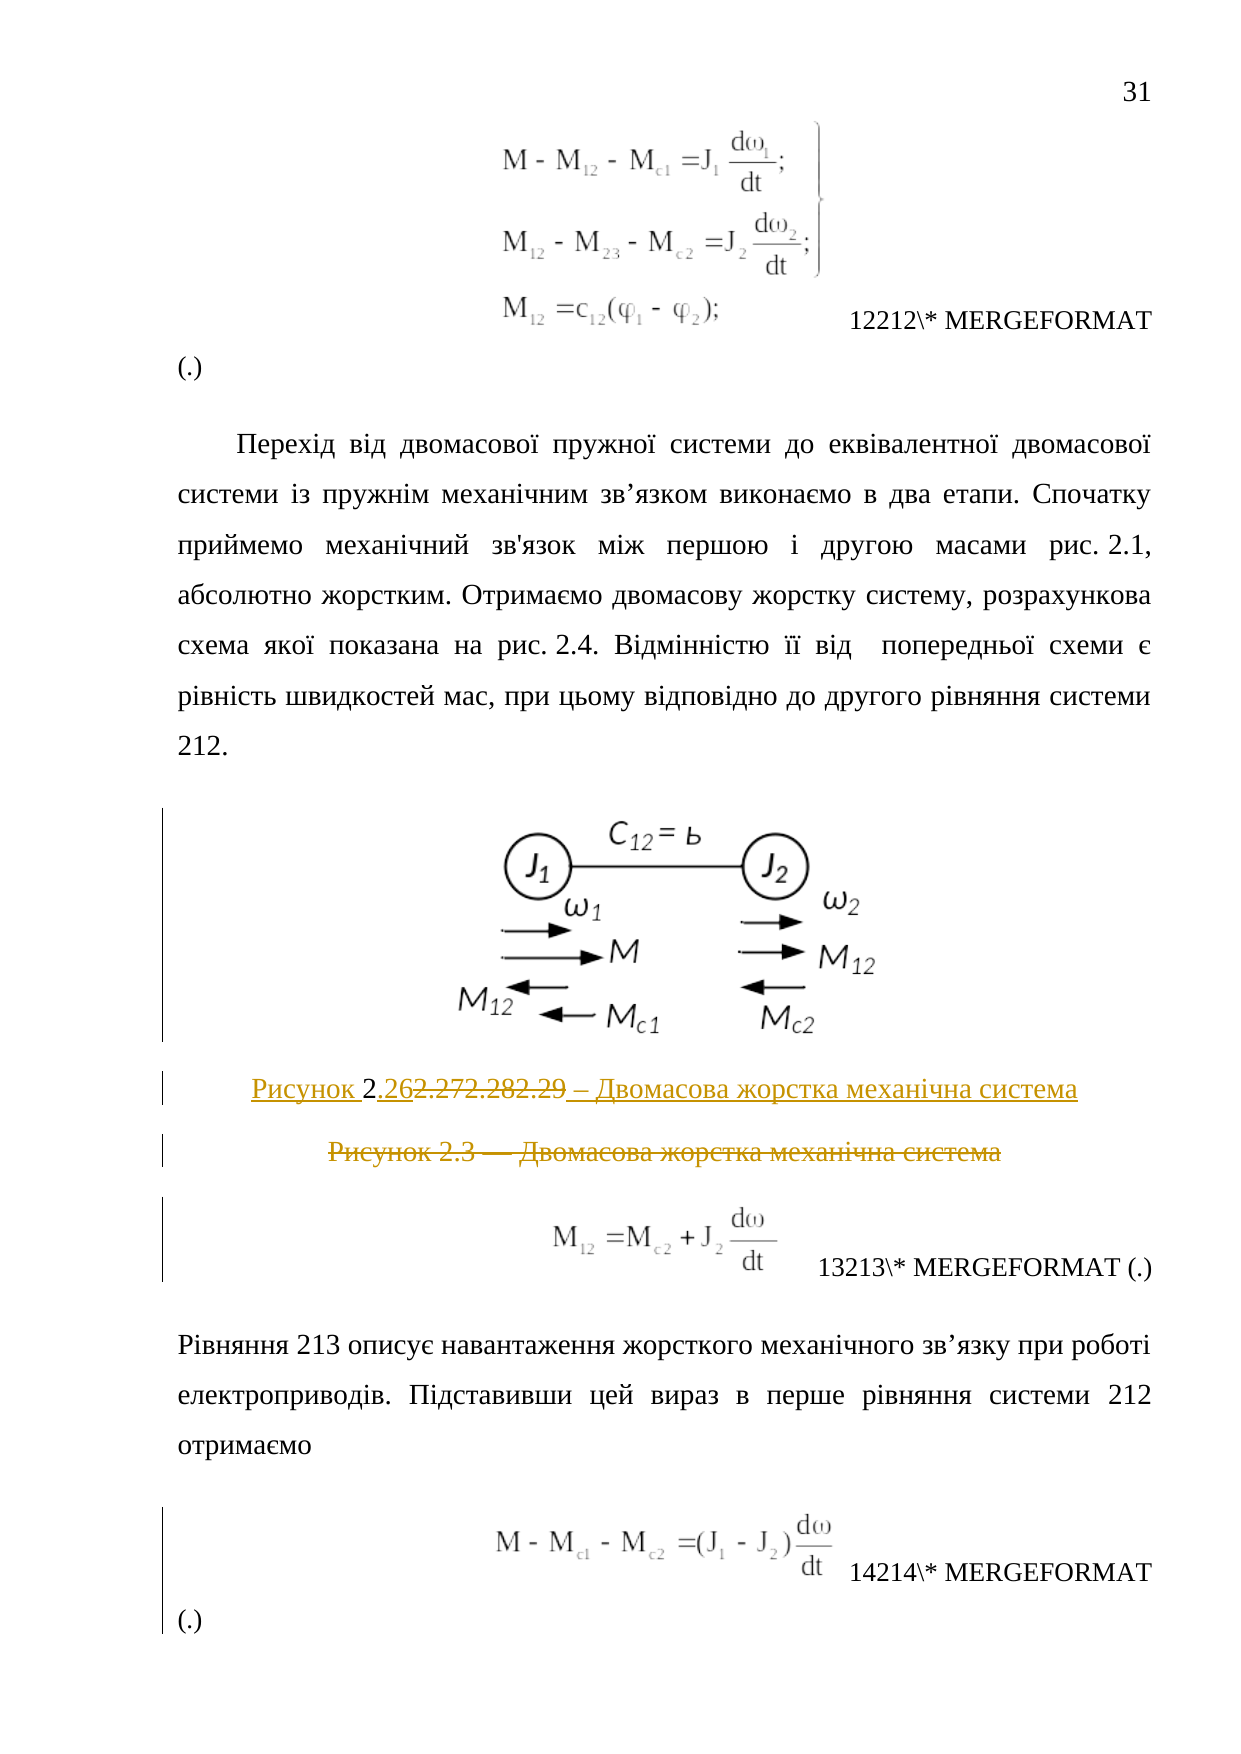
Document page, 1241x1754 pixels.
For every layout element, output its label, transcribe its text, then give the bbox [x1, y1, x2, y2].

text Перехід від двомасової пружної системи до еквівалентної двомасової системи із пружнім механічним зв’язком виконаємо в два етапи. Спочатку приймемо механічний зв'язок між першою і другою масами рис. 2.1, абсолютно жорстким. Отримаємо двомасову жорстку систему, розрахункова схема якої показана на рис. 2.4. Відмінністю її від попередньої схеми є рівність швидкостей мас, при цьому відповідно до другого рівняння системи . [177, 426, 1152, 762]
text 24 [177, 1071, 1152, 1105]
text Рівняння описує навантаження жорсткого механічного зв’язку при роботі електроприводів. Підставивши цей вираз в перше рівняння системи отримаємо [177, 1327, 1152, 1461]
